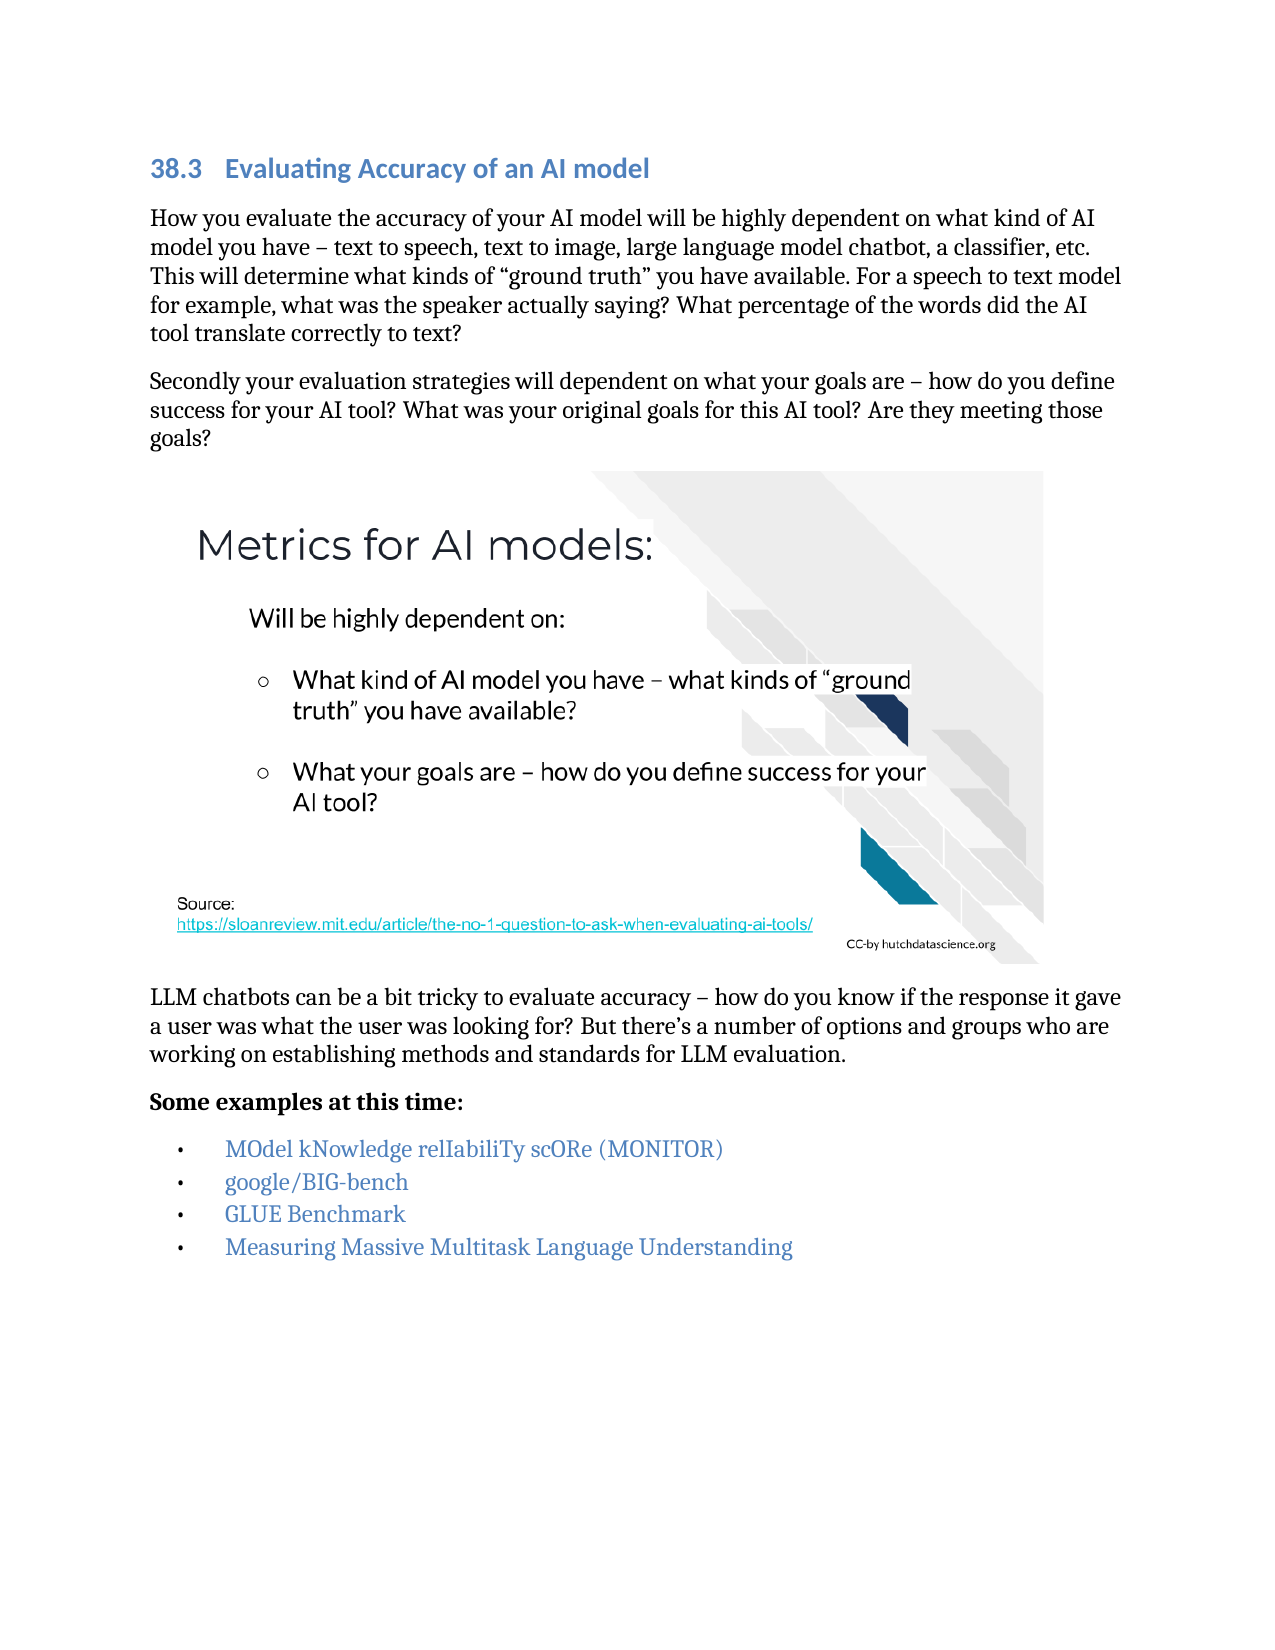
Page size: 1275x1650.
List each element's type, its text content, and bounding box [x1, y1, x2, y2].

list google/BIG-bench [175, 1168, 1125, 1197]
subtitle 38.3 Evaluating Accuracy of an AI model [150, 150, 1125, 186]
text Secondly your evaluation strategies will dependent on what your goals are – how do you define success for your AI tool? What was your original goals for this AI tool? Are they meeting those goals? [150, 367, 1125, 453]
list MOdel kNowledge relIabiliTy scORe (MONITOR) [175, 1135, 1125, 1164]
text Some examples at this time: [150, 1088, 1125, 1117]
list Measuring Massive Multitask Language Understanding [175, 1233, 1125, 1262]
text How you evaluate the accuracy of your AI model will be highly dependent on what kind of AI model you have – text to speech, text to image, large language model chatbot, a classifier, etc. This will determine what kinds of “ground truth” you have available. For a speech to text model for example, what was the speaker actually saying? What percentage of the words did the AI tool translate correctly to text? [150, 204, 1125, 348]
list GLUE Benchmark [175, 1200, 1125, 1229]
text LLM chatbots can be a bit tricky to evaluate accuracy – how do you know if the response it gave a user was what the user was looking for? But there’s a number of options and groups who are working on establishing methods and standards for LLM evaluation. [150, 983, 1125, 1069]
picture [168, 471, 1044, 964]
